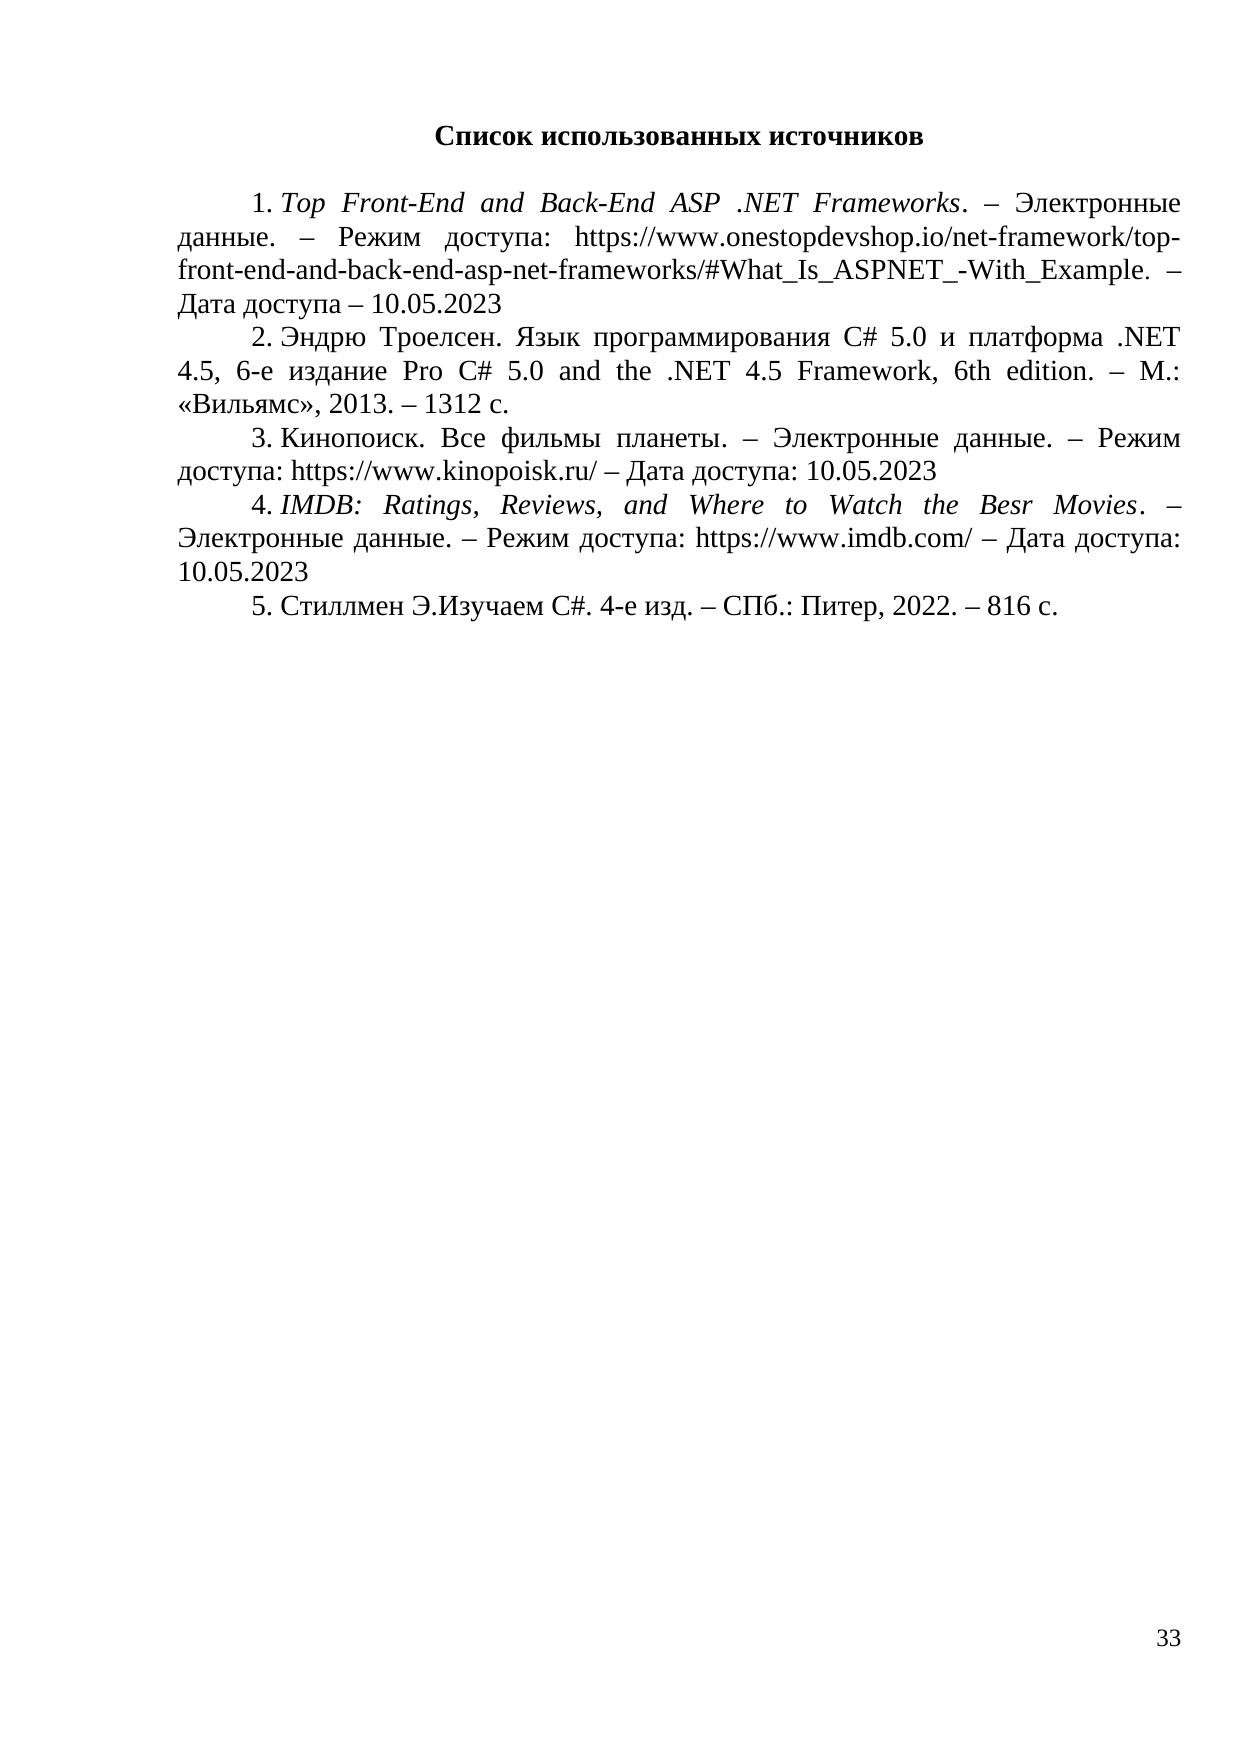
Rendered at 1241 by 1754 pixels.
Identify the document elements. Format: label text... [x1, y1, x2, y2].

list Список использованных источников [177, 118, 1181, 152]
list Эндрю Троелсен. Язык программирования C# 5.0 и платформа .NET 4.5, 6-е издание Pro C# 5.0 and the .NET 4.5 Framework, 6th edition. – М.: «Вильямс», 2013. – 1312 с. [177, 319, 1181, 420]
list Top Front-End and Back-End ASP .NET Frameworks. – Электронные данные. – Режим доступа: https://www.onestopdevshop.io/net-framework/top-front-end-and-back-end-asp-net-frameworks/#What_Is_ASPNET_-With_Example. – Дата доступа – 10.05.2023 [177, 185, 1181, 319]
list Кинопоиск. Все фильмы планеты. – Электронные данные. – Режим доступа: https://www.kinopoisk.ru/ – Дата доступа: 10.05.2023 [177, 420, 1181, 487]
list IMDB: Ratings, Reviews, and Where to Watch the Besr Movies. – Электронные данные. – Режим доступа: https://www.imdb.com/ – Дата доступа: 10.05.2023 [177, 487, 1181, 588]
list Стиллмен Э.Изучаем C#. 4-е изд. – СПб.: Питер, 2022. – 816 с. [177, 588, 1181, 621]
